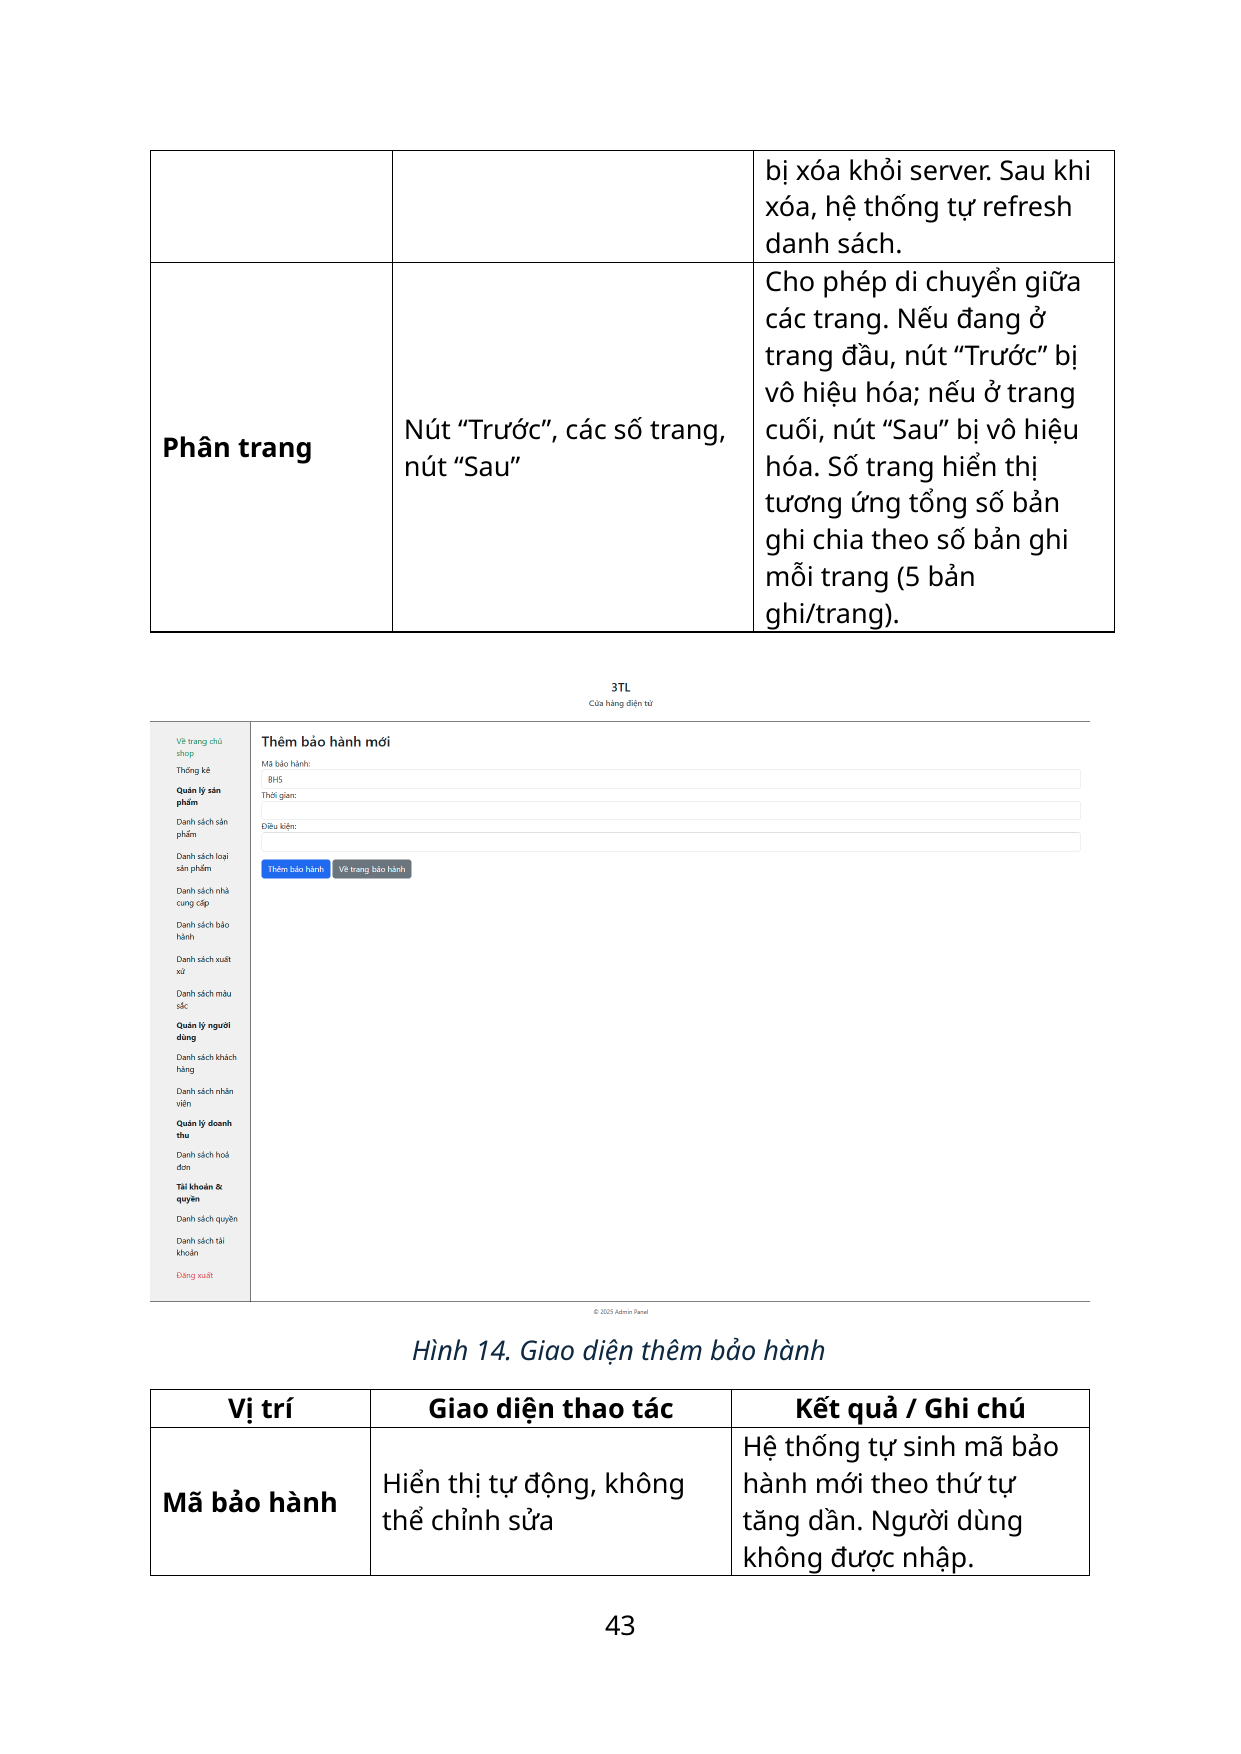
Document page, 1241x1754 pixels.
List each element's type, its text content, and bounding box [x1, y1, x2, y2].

table_cell Hiển thị tự động, không thể chỉnh sửa [371, 1428, 731, 1575]
table_cell Hệ thống tự sinh mã bảo hành mới theo thứ tự tăng dần. Người dùng không được nhập. [732, 1428, 1089, 1575]
table_cell Mã bảo hành [151, 1428, 370, 1575]
table_cell Phân trang [151, 263, 392, 631]
picture [150, 669, 1091, 1321]
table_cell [151, 151, 392, 262]
table_header Giao diện thao tác [371, 1390, 731, 1427]
table_header Vị trí [151, 1390, 370, 1427]
table_cell Nút “Trước”, các số trang, nút “Sau” [393, 263, 753, 631]
text Giao diện thêm bảo hành [150, 1331, 1090, 1368]
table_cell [754, 151, 1114, 262]
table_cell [393, 151, 753, 262]
table_header Kết quả / Ghi chú [732, 1390, 1089, 1427]
table_cell Cho phép di chuyển giữa các trang. Nếu đang ở trang đầu, nút “Trước” bị vô hiệu hóa; nếu ở trang cuối, nút “Sau” bị vô hiệu hóa. Số trang hiển thị tương ứng tổng số bản ghi chia theo số bản ghi mỗi trang (5 bản ghi/trang). [754, 263, 1114, 631]
